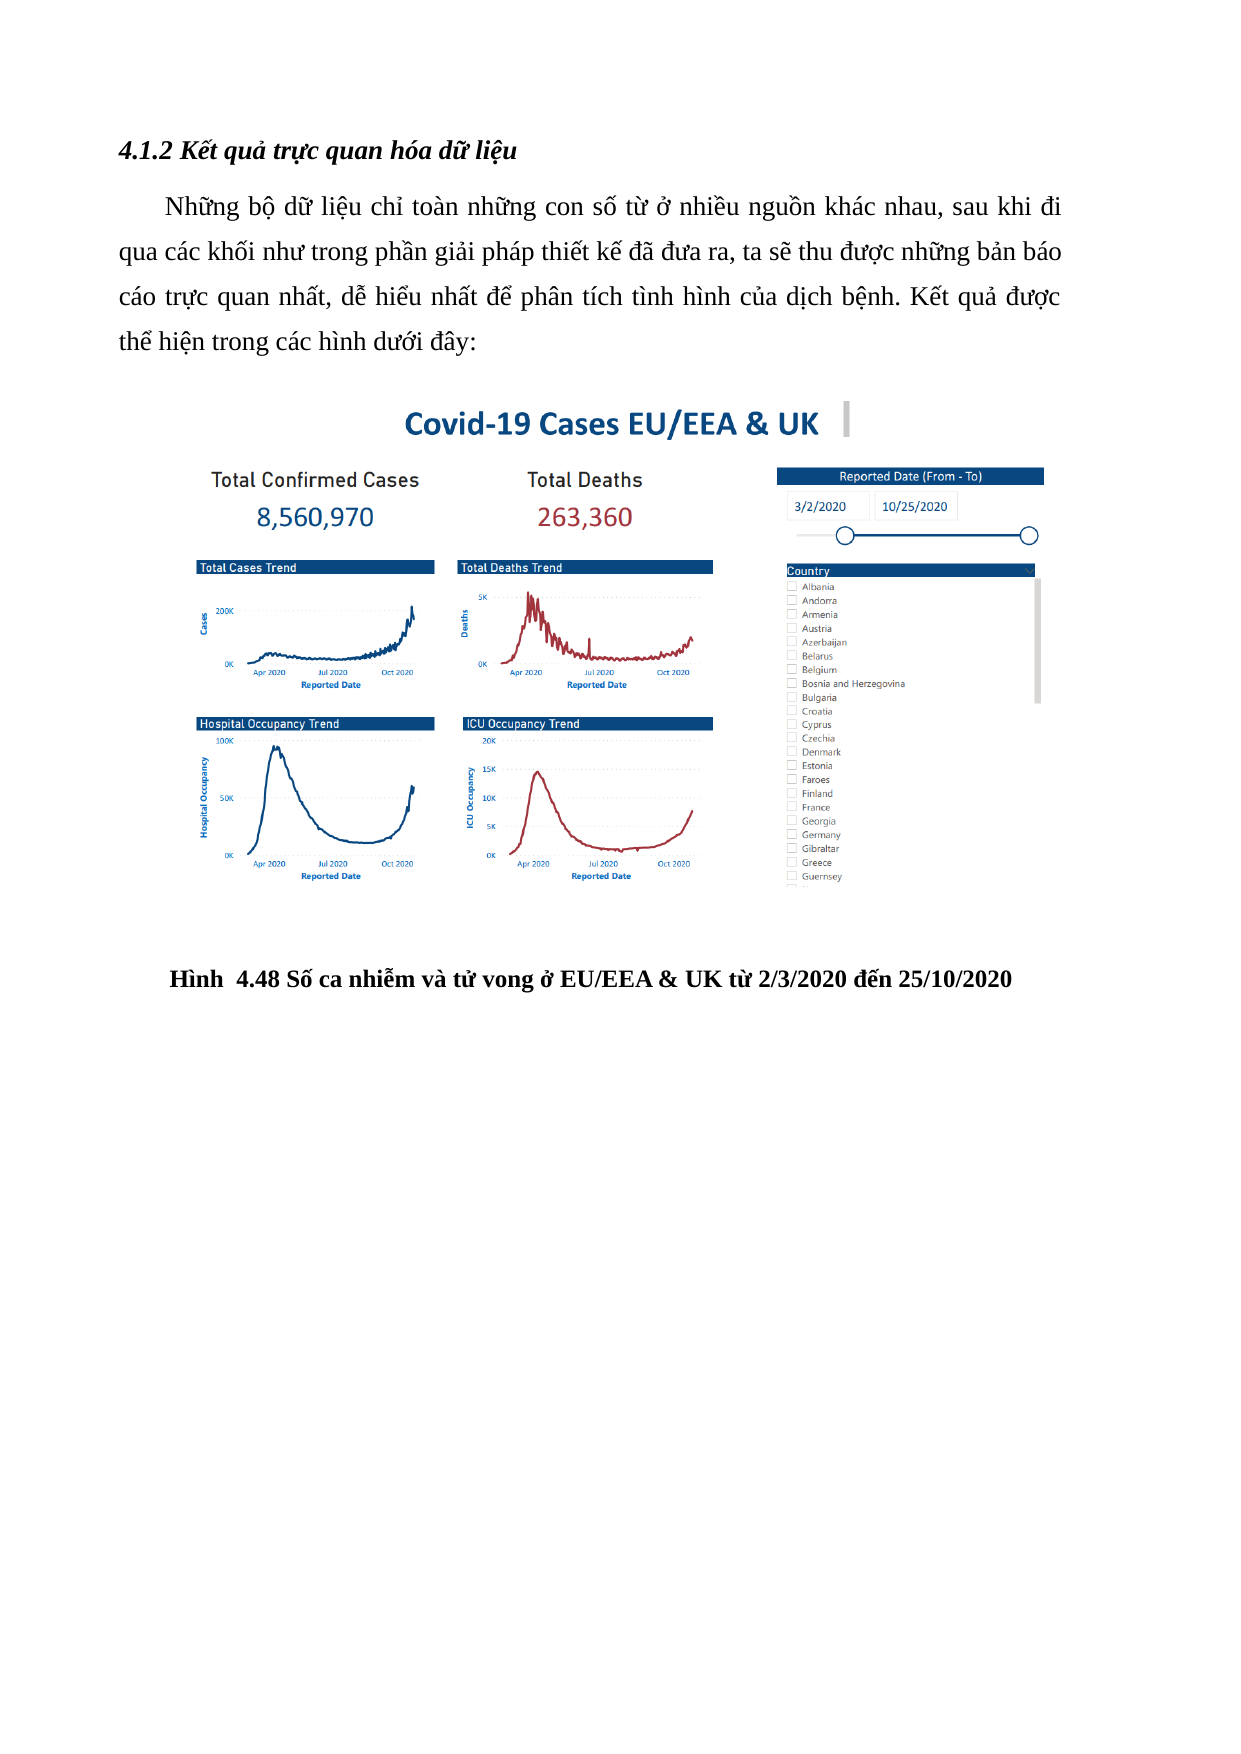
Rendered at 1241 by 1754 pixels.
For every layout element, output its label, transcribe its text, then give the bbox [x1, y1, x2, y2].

text Những bộ dữ liệu chỉ toàn những con số từ ở nhiều nguồn khác nhau, sau khi đi qua các khối như trong phần giải pháp thiết kế đã đưa ra, ta sẽ thu được những bản báo cáo trực quan nhất, dễ hiểu nhất để phân tích tình hình của dịch bệnh. Kết quả được thể hiện trong các hình dưới đây: [118, 187, 1063, 360]
subtitle Kết quả trực quan hóa dữ liệu [118, 131, 1063, 169]
picture [118, 378, 1064, 938]
